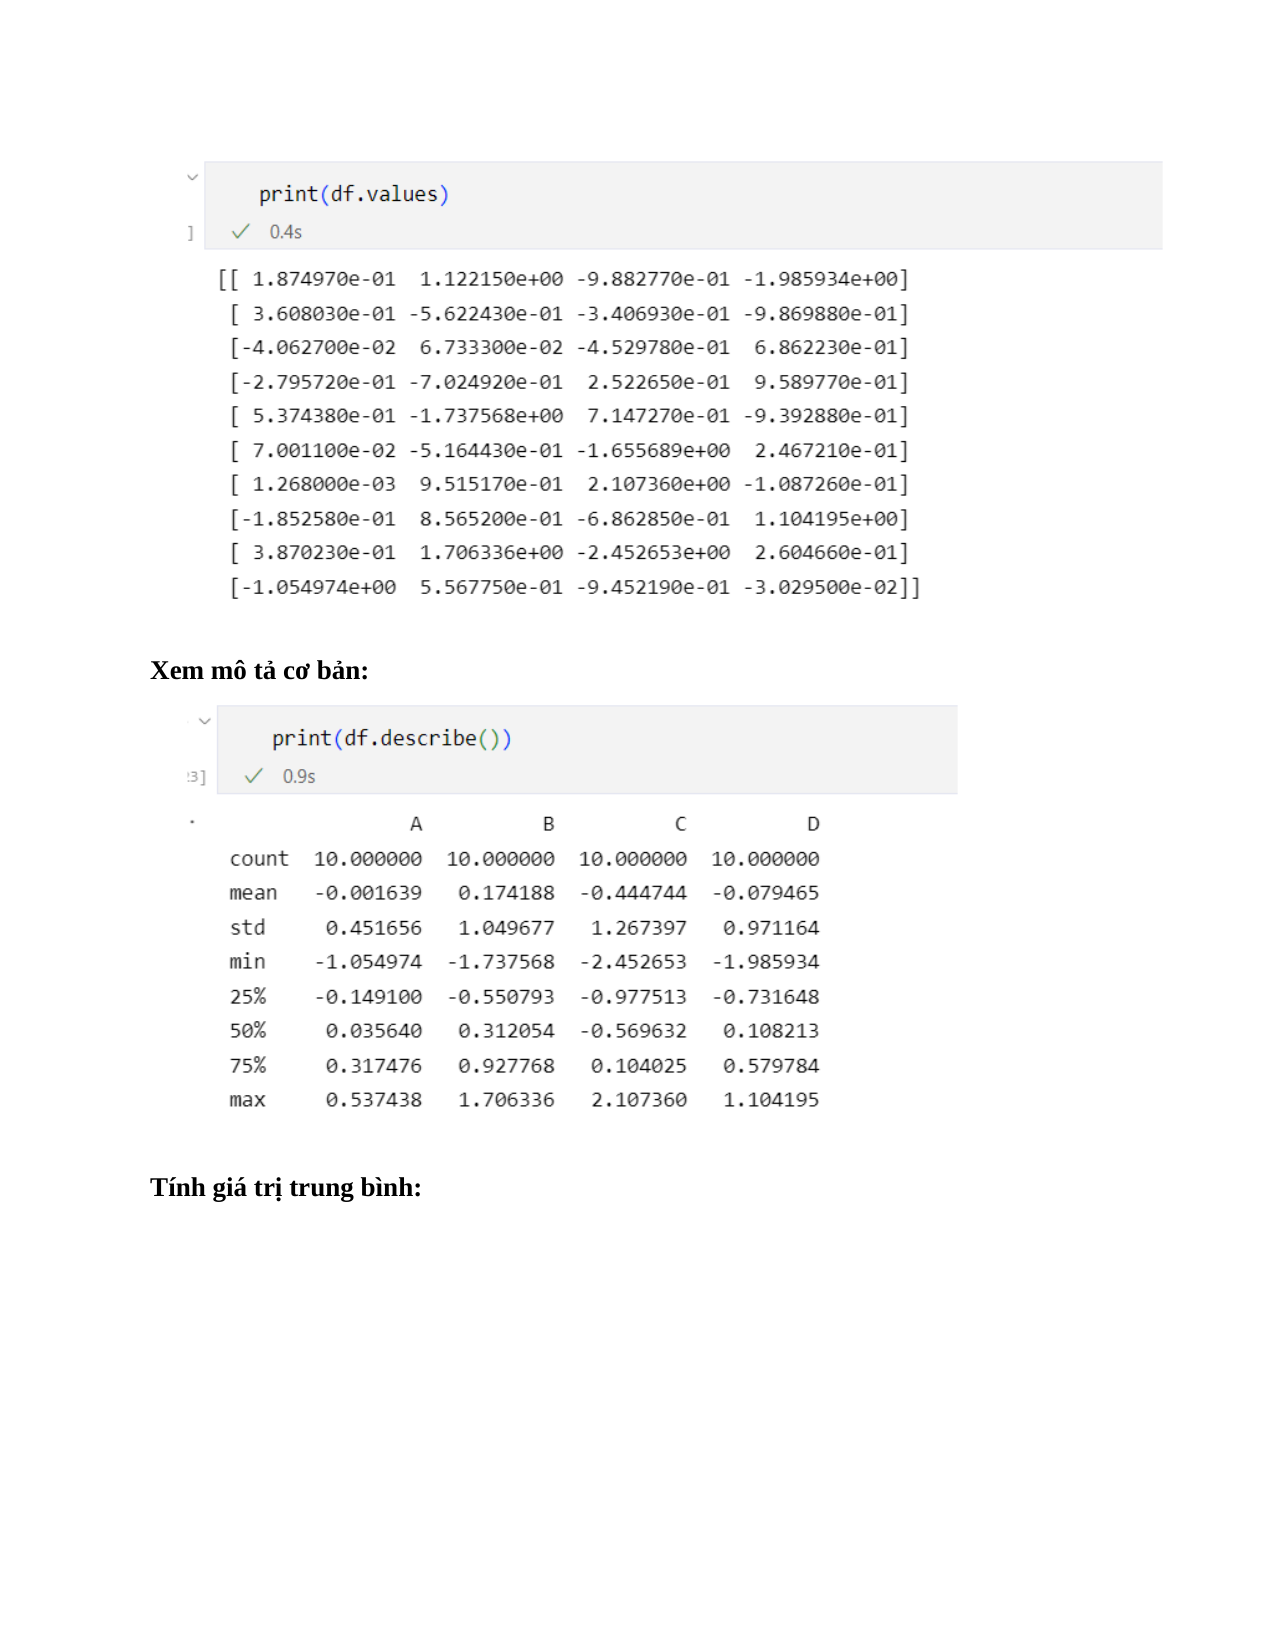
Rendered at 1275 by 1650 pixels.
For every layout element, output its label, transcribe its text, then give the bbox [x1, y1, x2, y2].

text Xem mô tả cơ bản: [150, 654, 1125, 685]
picture [187, 685, 958, 1153]
picture [187, 150, 1163, 635]
text Tính giá trị trung bình: [150, 1171, 1125, 1202]
